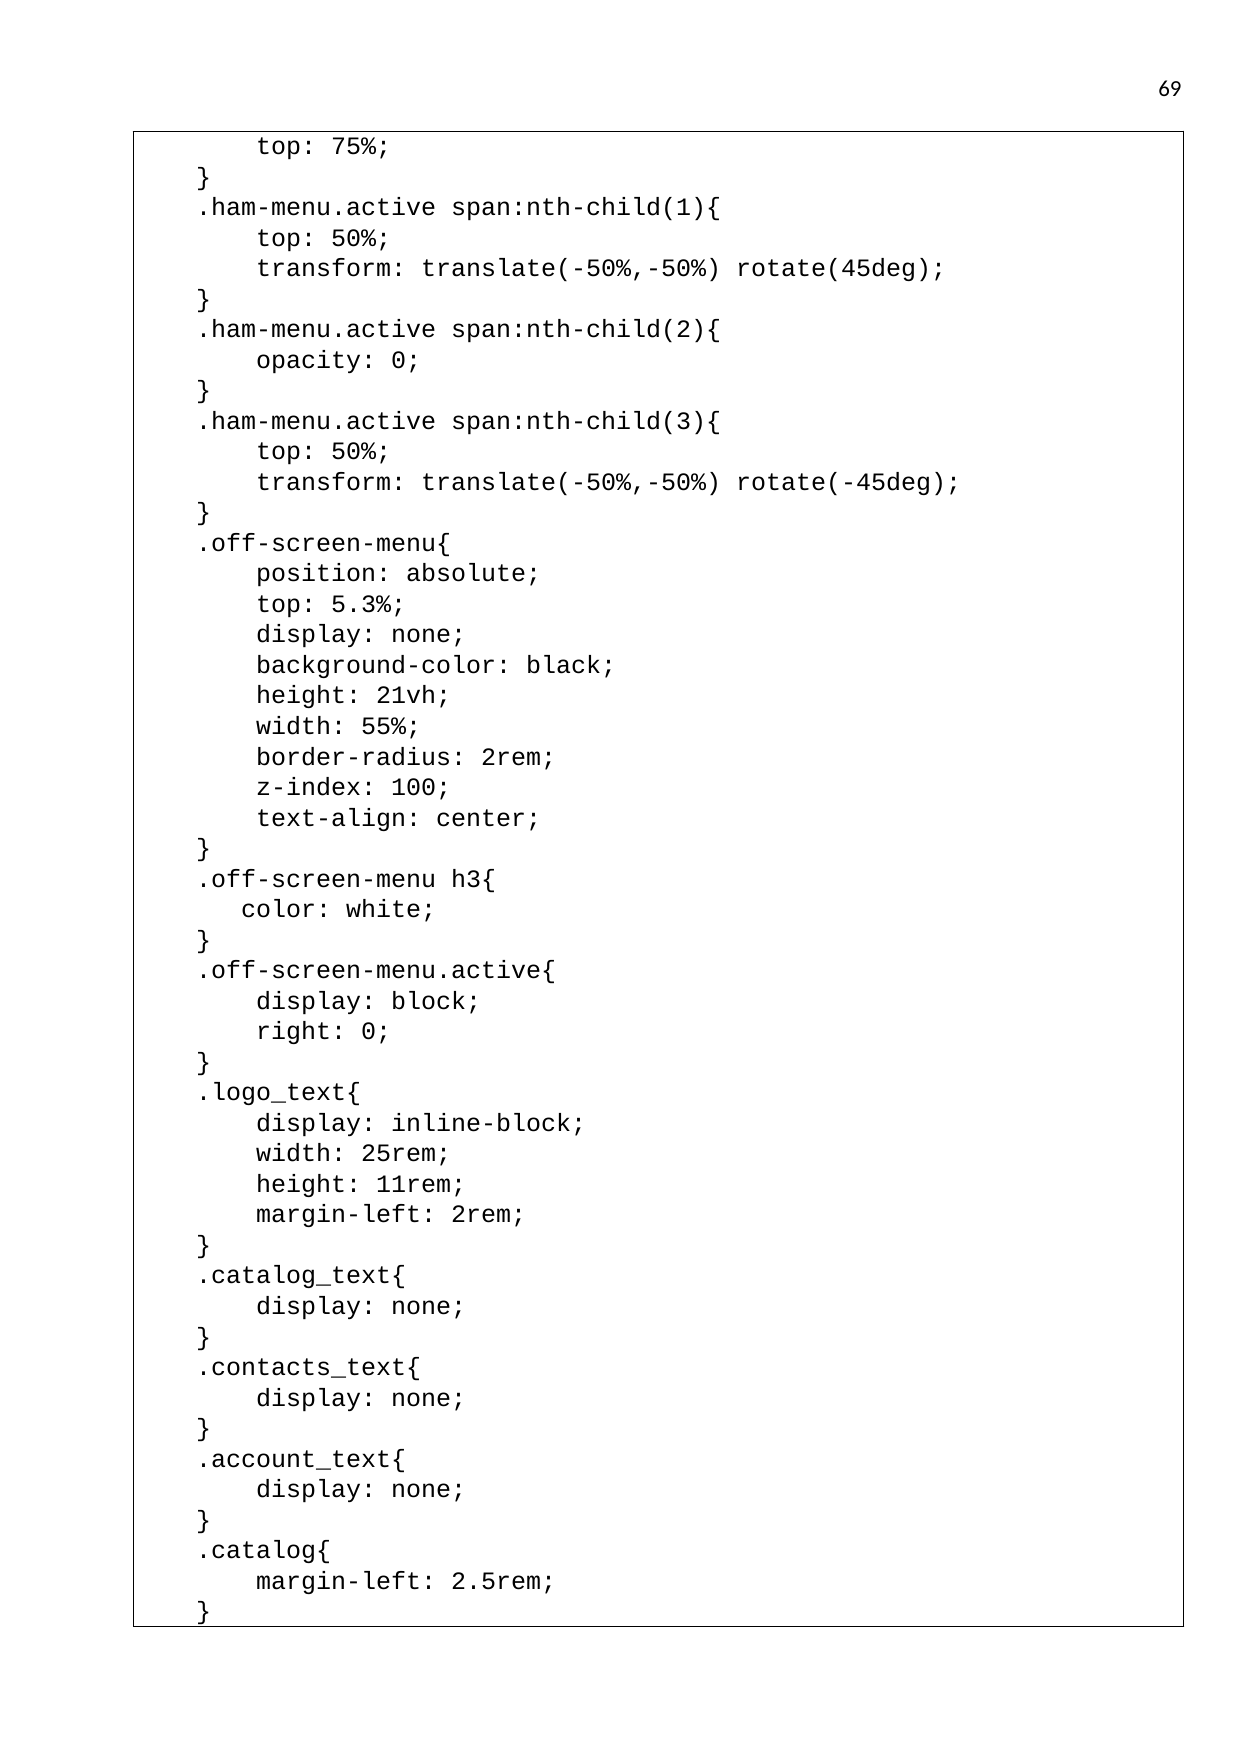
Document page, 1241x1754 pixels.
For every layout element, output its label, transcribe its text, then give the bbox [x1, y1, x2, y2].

text .ham-menu.active span:nth-child(1){ [134, 192, 1183, 222]
text } [134, 283, 1183, 314]
text transform: translate(-50%,-50%) rotate(45deg); [134, 253, 1183, 283]
text top: 75%; [134, 132, 1183, 161]
text top: 50%; [134, 222, 1183, 253]
text } [134, 833, 1183, 863]
text height: 21vh; [134, 680, 1183, 711]
text } [134, 1412, 1183, 1443]
text } [134, 1046, 1183, 1077]
text } [134, 924, 1183, 955]
text margin-left: 2rem; [134, 1199, 1183, 1229]
text text-align: center; [134, 802, 1183, 833]
text display: none; [134, 619, 1183, 649]
text display: none; [134, 1473, 1183, 1504]
text display: none; [134, 1290, 1183, 1321]
text border-radius: 2rem; [134, 741, 1183, 772]
text height: 11rem; [134, 1168, 1183, 1199]
text width: 25rem; [134, 1138, 1183, 1168]
text .off-screen-menu h3{ [134, 863, 1183, 894]
text } [134, 375, 1183, 405]
text .contacts_text{ [134, 1351, 1183, 1382]
text right: 0; [134, 1016, 1183, 1046]
text display: block; [134, 985, 1183, 1016]
text .account_text{ [134, 1443, 1183, 1473]
text .ham-menu.active span:nth-child(2){ [134, 314, 1183, 344]
text z-index: 100; [134, 772, 1183, 802]
text } [134, 1596, 1183, 1626]
text top: 50%; [134, 436, 1183, 466]
text .logo_text{ [134, 1077, 1183, 1107]
text color: white; [134, 894, 1183, 924]
text position: absolute; [134, 558, 1183, 588]
text .ham-menu.active span:nth-child(3){ [134, 405, 1183, 436]
text .catalog_text{ [134, 1260, 1183, 1290]
text } [134, 1504, 1183, 1534]
text opacity: 0; [134, 344, 1183, 375]
text } [134, 161, 1183, 192]
text } [134, 497, 1183, 527]
text transform: translate(-50%,-50%) rotate(-45deg); [134, 466, 1183, 497]
text .off-screen-menu{ [134, 527, 1183, 558]
text margin-left: 2.5rem; [134, 1565, 1183, 1596]
text display: inline-block; [134, 1107, 1183, 1138]
text background-color: black; [134, 649, 1183, 680]
text .catalog{ [134, 1534, 1183, 1565]
text display: none; [134, 1382, 1183, 1412]
text top: 5.3%; [134, 588, 1183, 619]
text width: 55%; [134, 711, 1183, 741]
text .off-screen-menu.active{ [134, 955, 1183, 985]
text } [134, 1321, 1183, 1351]
text } [134, 1229, 1183, 1260]
